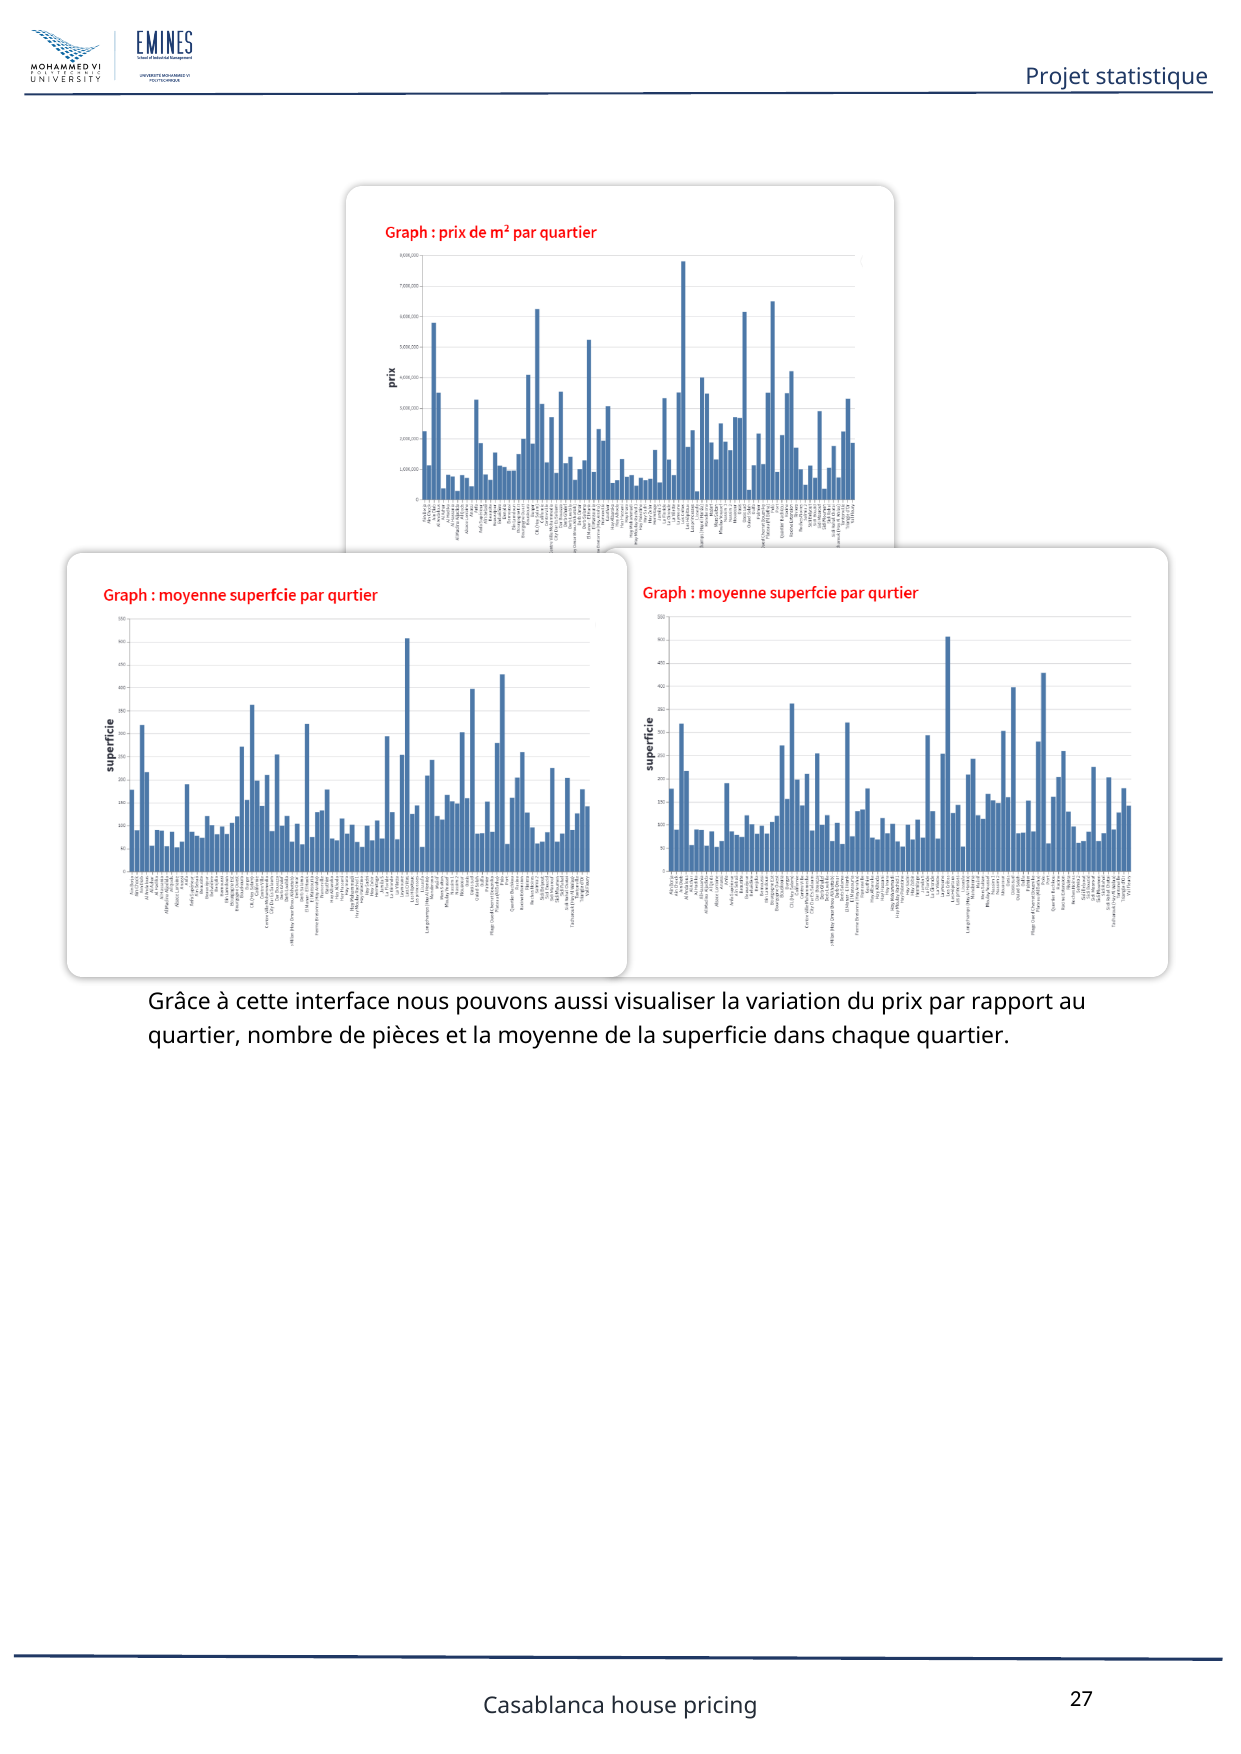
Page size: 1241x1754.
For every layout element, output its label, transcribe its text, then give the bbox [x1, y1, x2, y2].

picture [98, 584, 596, 946]
text Grâce à cette interface nous pouvons aussi visualiser la variation du prix par rapport au quartier, nombre de pièces et la moyenne de la superficie dans chaque quartier. [148, 983, 1093, 1050]
picture [378, 218, 863, 553]
picture [633, 579, 1136, 946]
picture [18, 16, 203, 93]
